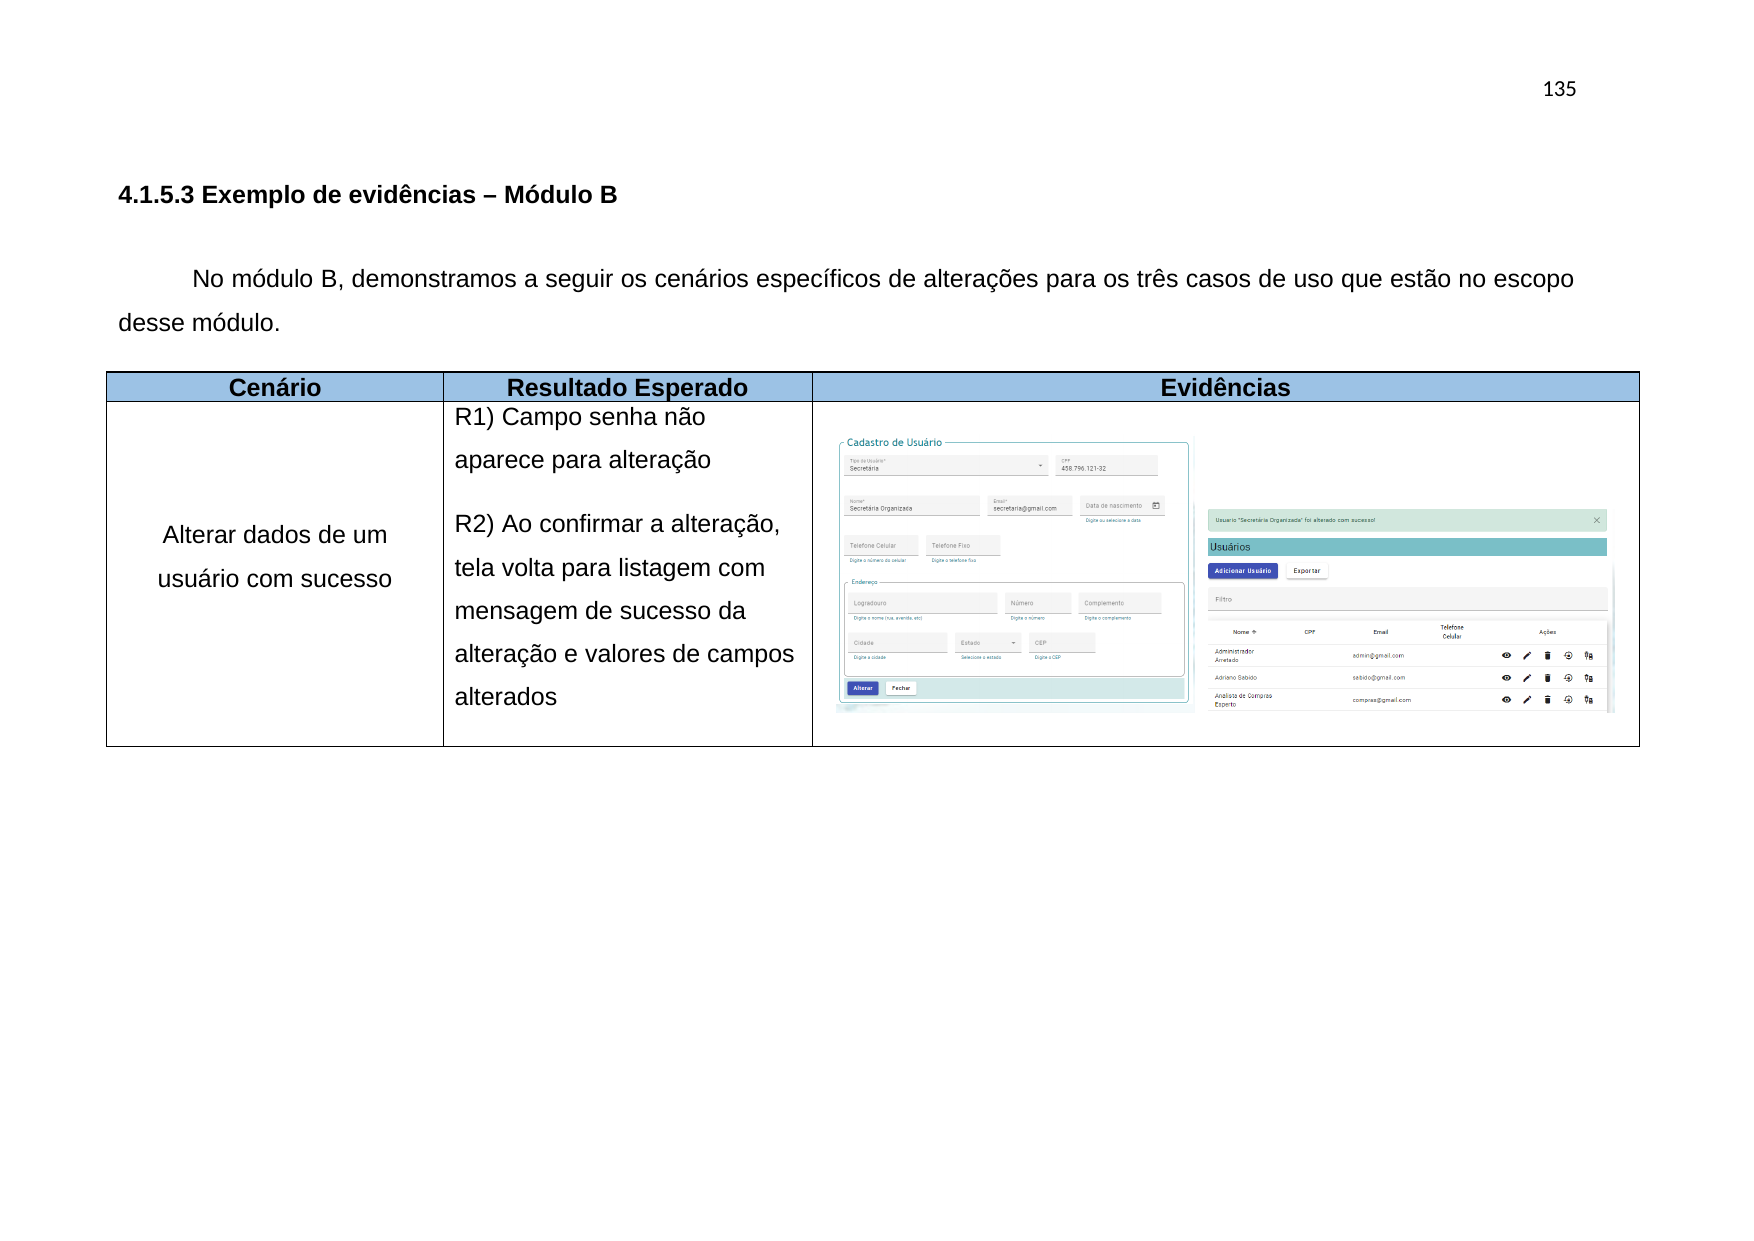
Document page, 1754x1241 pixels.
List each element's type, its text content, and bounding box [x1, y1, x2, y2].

text No módulo B, demonstramos a seguir os cenários específicos de alterações para os três casos de uso que estão no escopo desse módulo. [118, 264, 1577, 336]
table_header Resultado Esperado [444, 373, 812, 401]
picture [1208, 509, 1615, 713]
table_cell R1) Campo senha não aparece para alteração R2) Ao confirmar a alteração, tela volta para listagem com mensagem de sucesso da alteração e valores de campos alterados [444, 402, 812, 746]
picture [836, 434, 1195, 713]
table_cell Alterar dados de um usuário com sucesso [107, 402, 443, 746]
text 4.1.5.3 Exemplo de evidências – Módulo B [118, 179, 1577, 208]
table_header Evidências [813, 373, 1639, 401]
table_header Cenário [107, 373, 443, 401]
table_cell [813, 402, 1639, 746]
